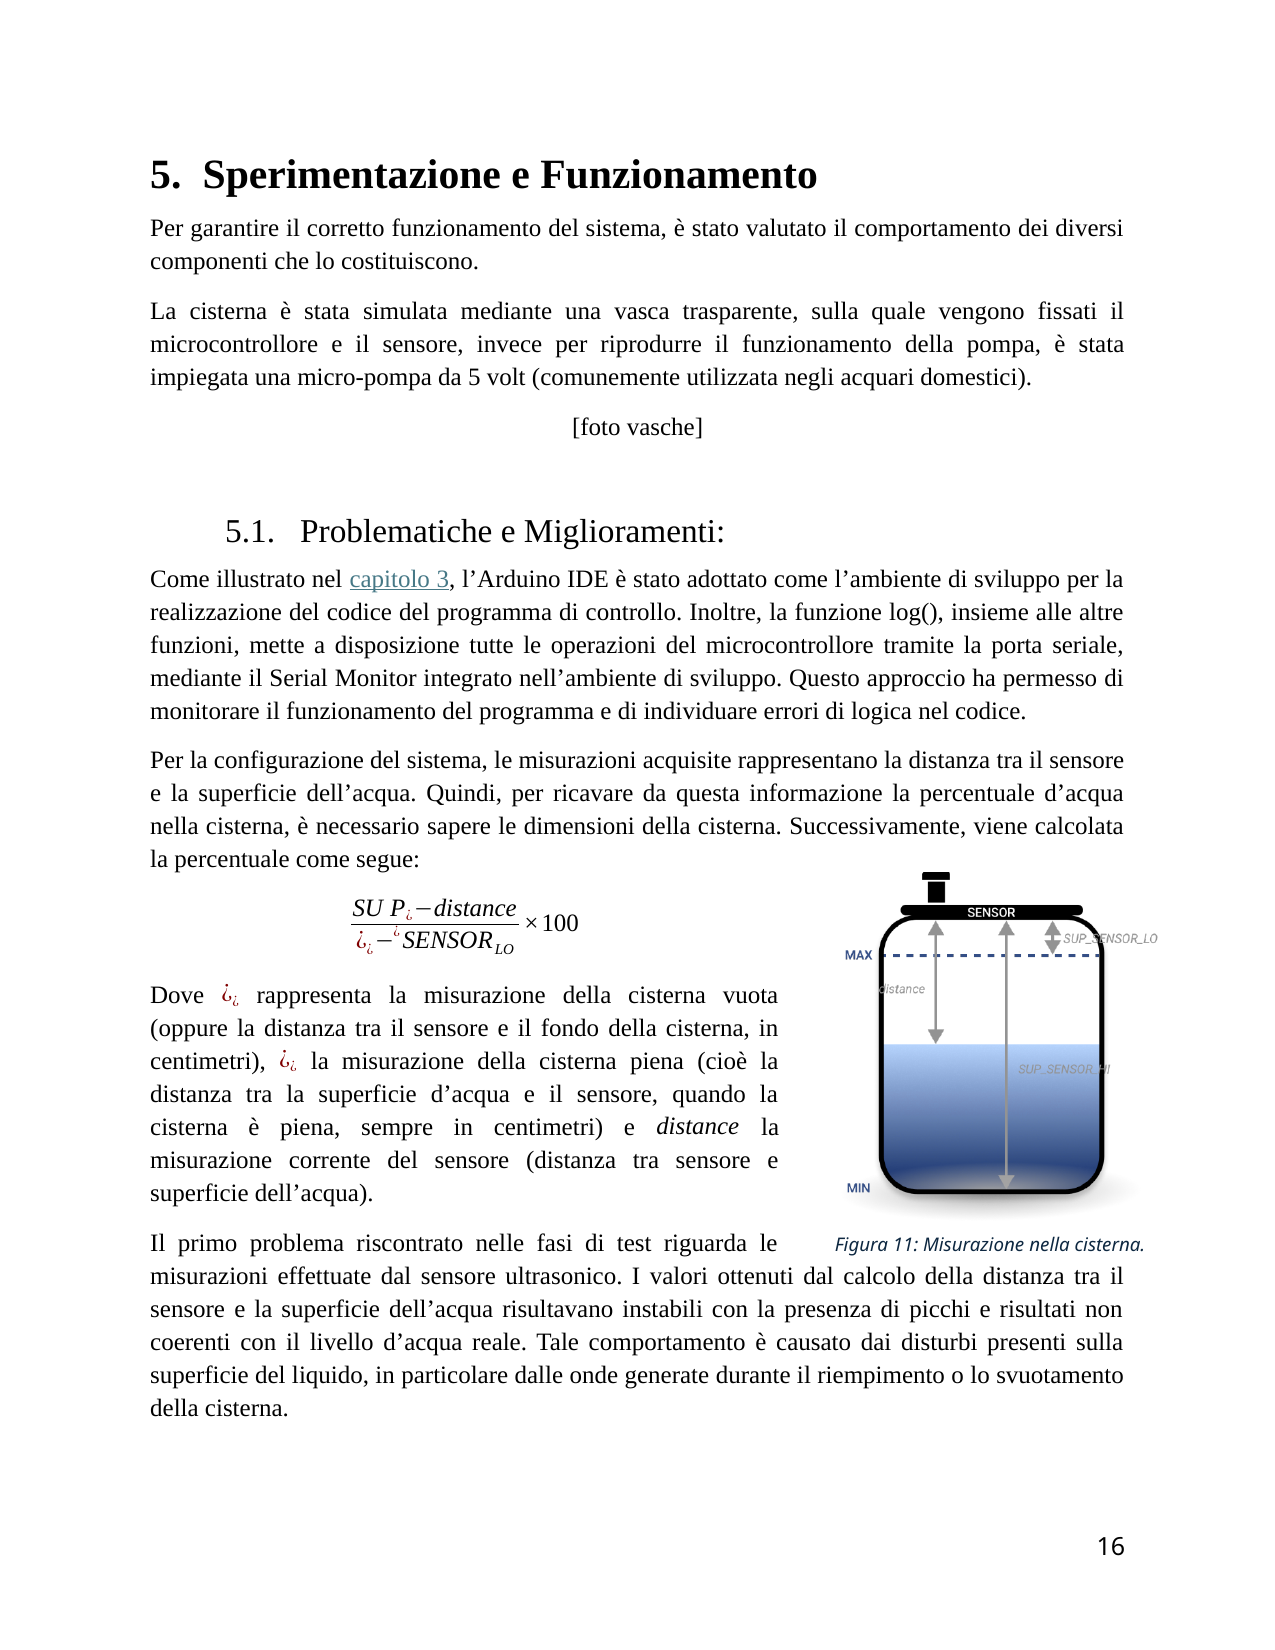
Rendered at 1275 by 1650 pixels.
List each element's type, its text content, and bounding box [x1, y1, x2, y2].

text Per la configurazione del sistema, le misurazioni acquisite rappresentano la distanza tra il sensore e la superficie dell’acqua. Quindi, per ricavare da questa informazione la percentuale d’acqua nella cisterna, è necessario sapere le dimensioni della cisterna. Successivamente, viene calcolata la percentuale come segue: [150, 745, 1125, 873]
text Dove rappresenta la misurazione della cisterna vuota (oppure la distanza tra il sensore e il fondo della cisterna, in centimetri), la misurazione della cisterna piena (cioè la distanza tra la superficie d’acqua e il sensore, quando la cisterna è piena, sempre in centimetri) e la misurazione corrente del sensore (distanza tra sensore e superficie dell’acqua). [150, 980, 797, 1207]
text [foto vasche] [150, 412, 1125, 441]
picture [797, 872, 1185, 1225]
text Per garantire il corretto funzionamento del sistema, è stato valutato il comportamento dei diversi componenti che lo costituiscono. [150, 213, 1125, 275]
text Il primo problema riscontrato nelle fasi di test riguarda le misurazioni effettuate dal sensore ultrasonico. I valori ottenuti dal calcolo della distanza tra il sensore e la superficie dell’acqua risultavano instabili con la presenza di picchi e risultati non coerenti con il livello d’acqua reale. Tale comportamento è causato dai disturbi presenti sulla superficie del liquido, in particolare dalle onde generate durante il riempimento o lo svuotamento della cisterna. [150, 1228, 1125, 1422]
text Come illustrato nel capitolo 3, l’Arduino IDE è stato adottato come l’ambiente di sviluppo per la realizzazione del codice del programma di controllo. Inoltre, la funzione log(), insieme alle altre funzioni, mette a disposizione tutte le operazioni del microcontrollore tramite la porta seriale, mediante il Serial Monitor integrato nell’ambiente di sviluppo. Questo approccio ha permesso di monitorare il funzionamento del programma e di individuare errori di logica nel codice. [150, 564, 1125, 724]
subtitle Sperimentazione e Funzionamento [150, 150, 1125, 198]
subtitle Problematiche e Miglioramenti: [225, 511, 1125, 549]
text La cisterna è stata simulata mediante una vasca trasparente, sulla quale vengono fissati il microcontrollore e il sensore, invece per riprodurre il funzionamento della pompa, è stata impiegata una micro-pompa da 5 volt (comunemente utilizzata negli acquari domestici). [150, 296, 1125, 391]
